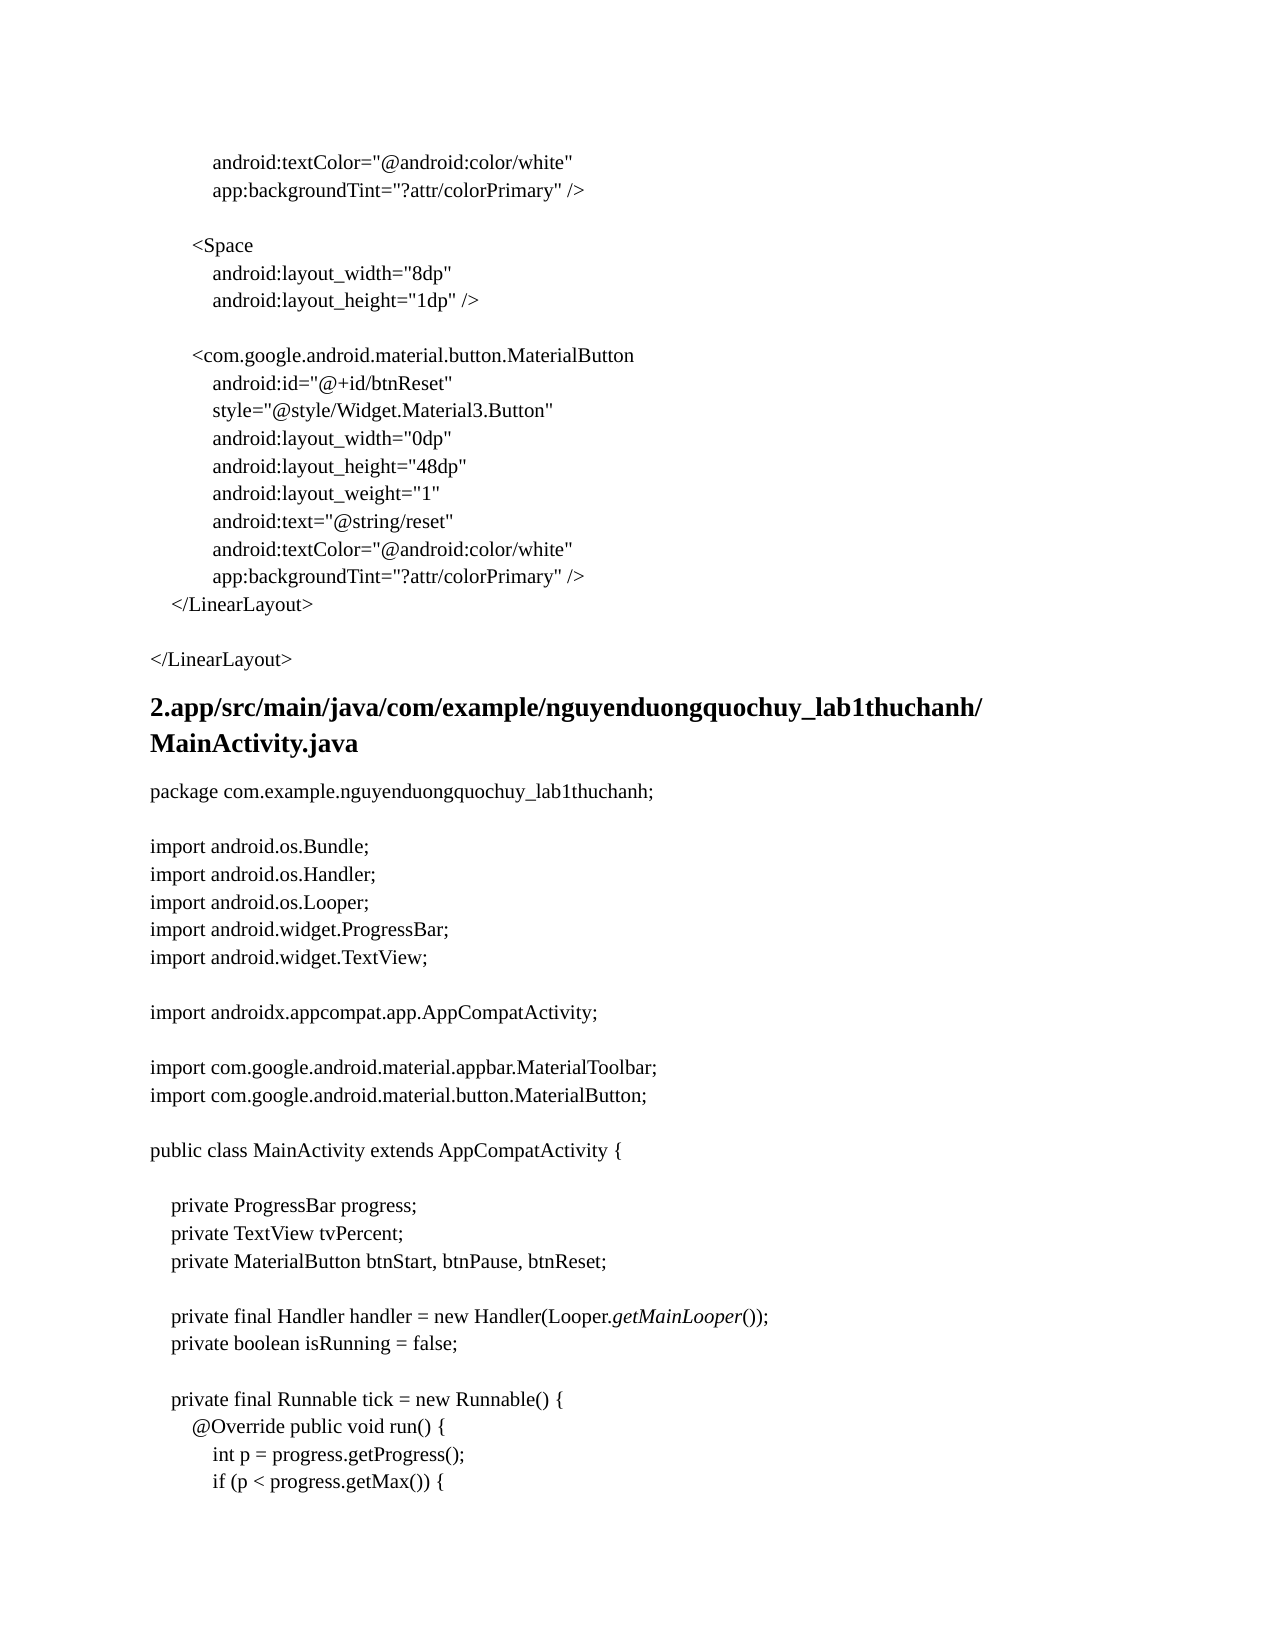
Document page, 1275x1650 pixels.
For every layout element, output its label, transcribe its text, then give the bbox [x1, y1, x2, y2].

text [150, 779, 1125, 1493]
text 2.app/src/main/java/com/example/nguyenduongquochuy_lab1thuchanh/MainActivity.java [150, 691, 1125, 758]
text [150, 150, 1125, 671]
